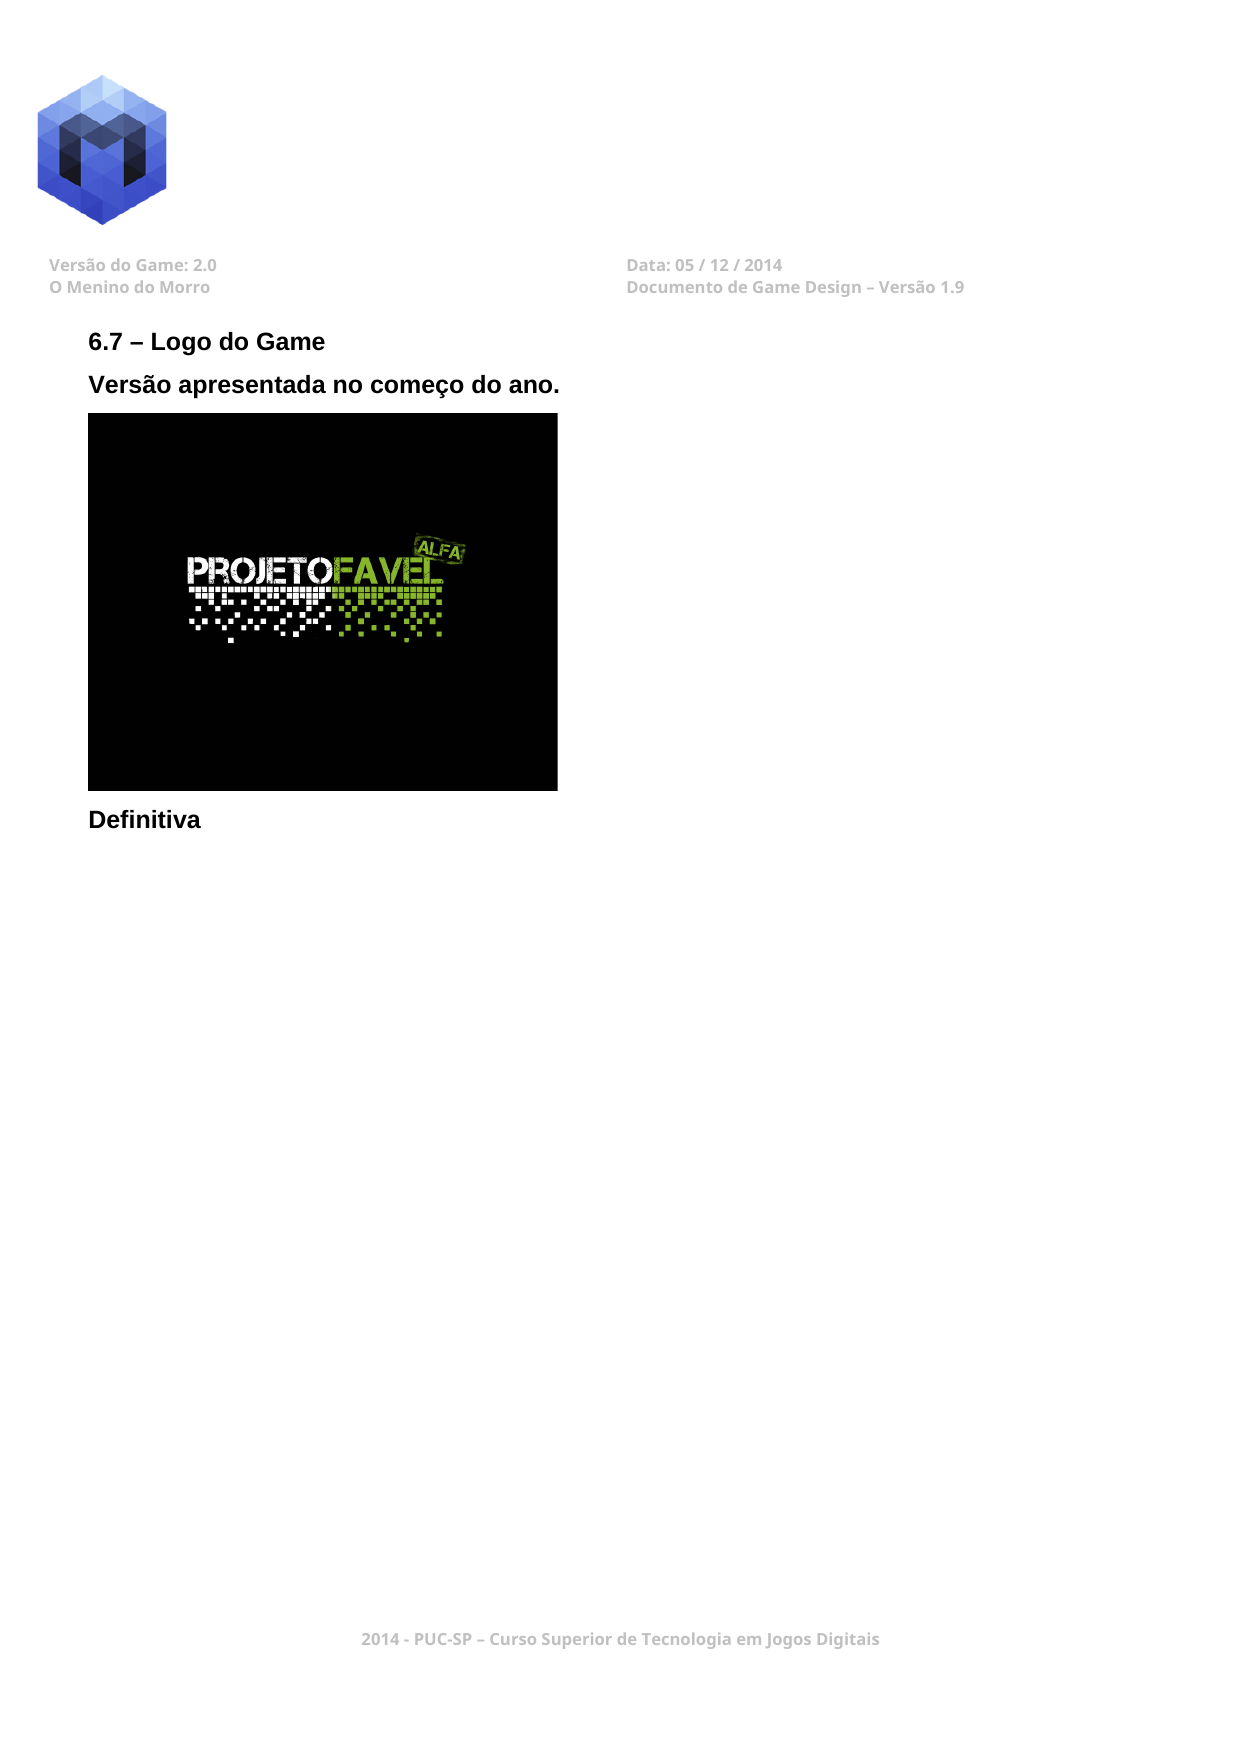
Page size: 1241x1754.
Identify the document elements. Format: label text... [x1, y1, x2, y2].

picture [37, 75, 167, 225]
picture [88, 413, 558, 791]
